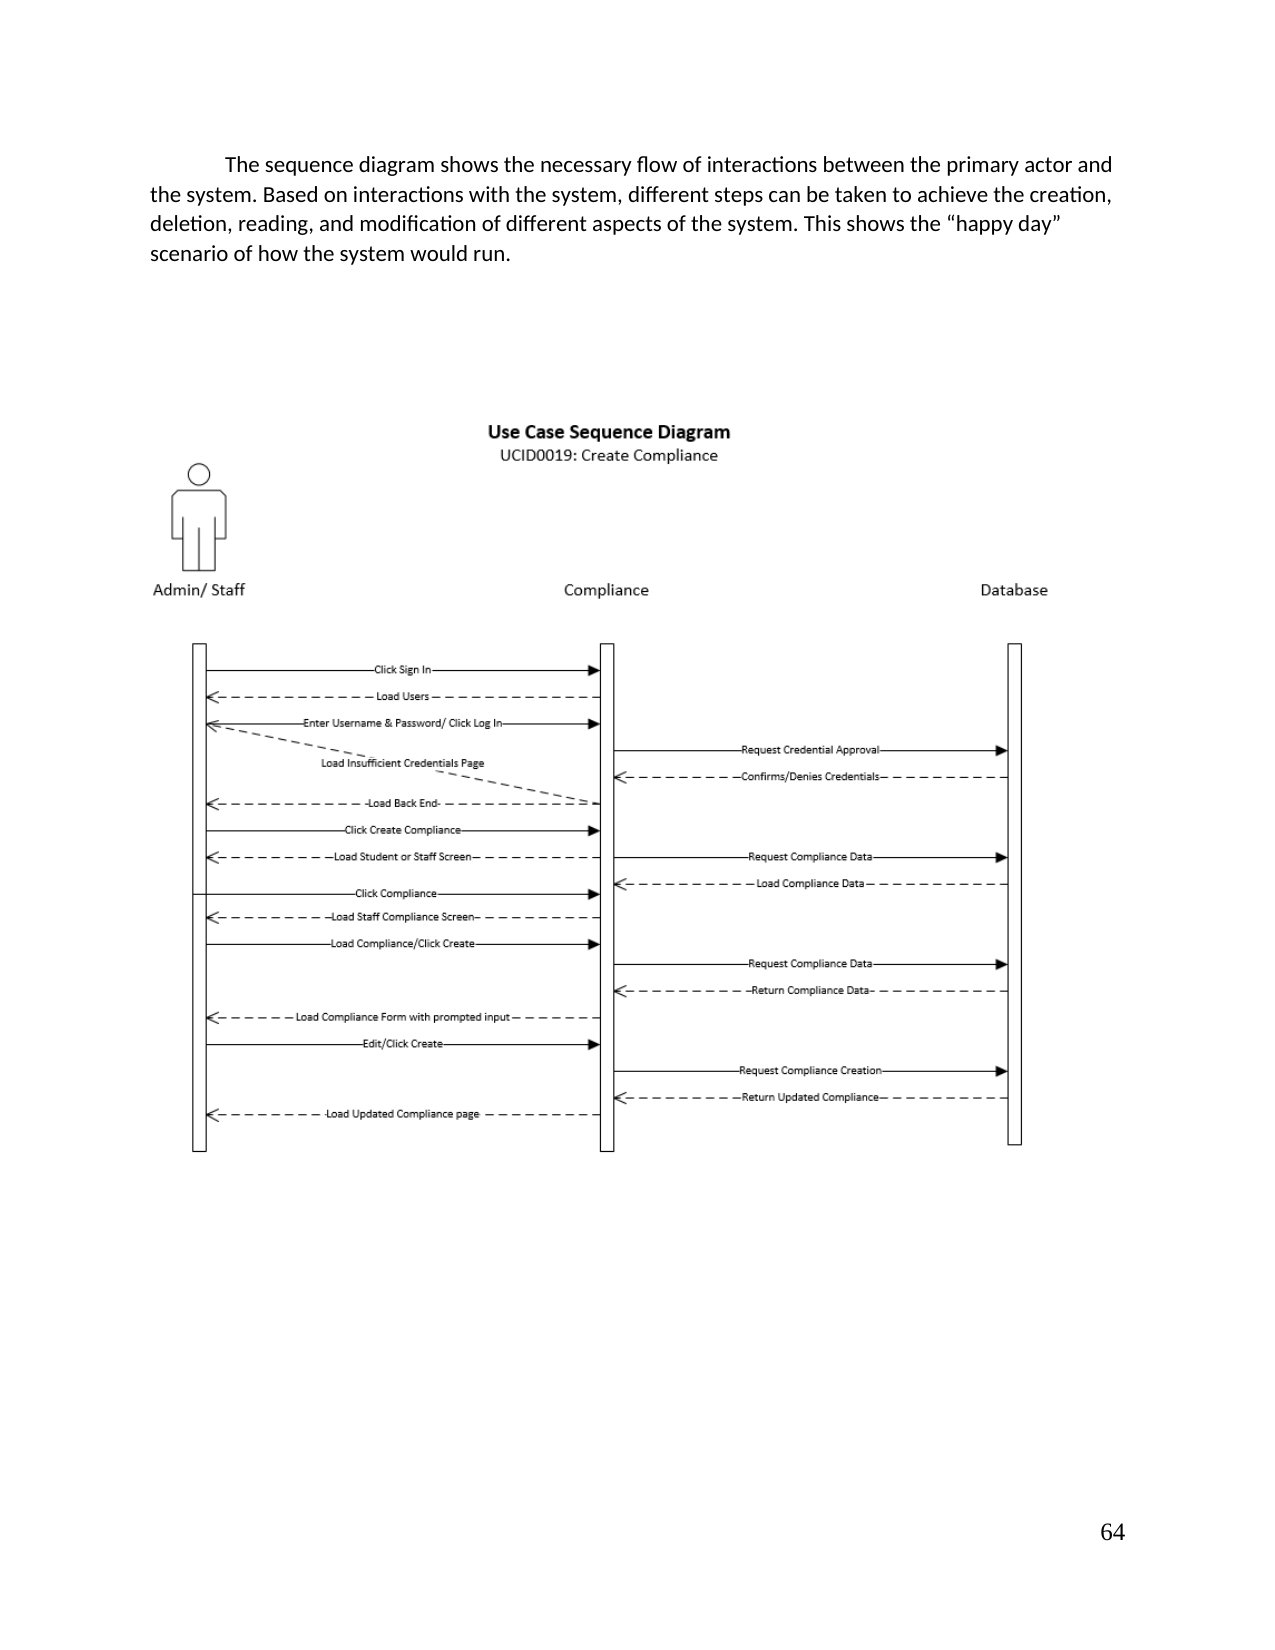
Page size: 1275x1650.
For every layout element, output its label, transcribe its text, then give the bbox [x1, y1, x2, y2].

picture [150, 424, 1050, 1161]
text The sequence diagram shows the necessary flow of interactions between the primary actor and the system. Based on interactions with the system, different steps can be taken to achieve the creation, deletion, reading, and modification of different aspects of the system. This shows the “happy day” scenario of how the system would run. [150, 150, 1125, 267]
